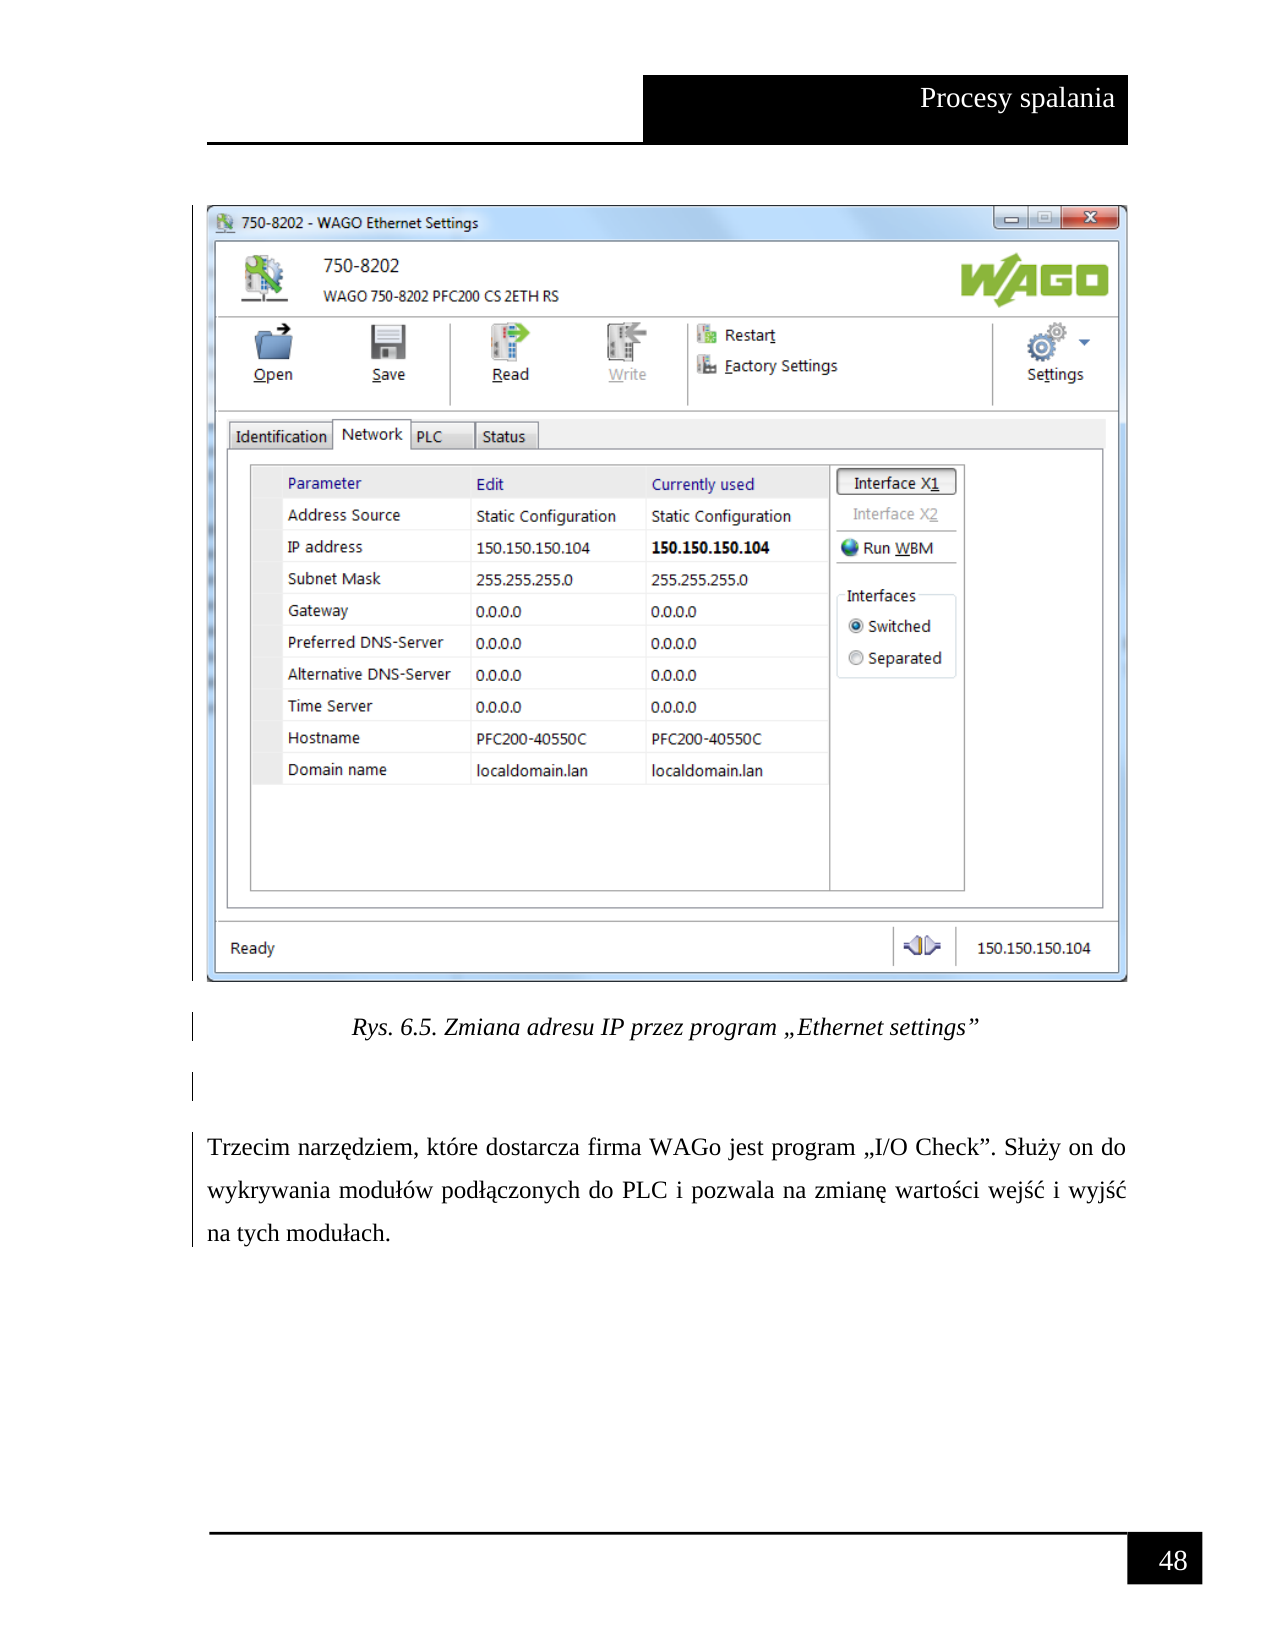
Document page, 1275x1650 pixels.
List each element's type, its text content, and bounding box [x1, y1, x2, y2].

picture [206, 205, 1128, 982]
text Rys. 6.5. Zmiana adresu IP przez program „Ethernet settings” [207, 1012, 1127, 1041]
text Trzecim narzędziem, które dostarcza firma WAGo jest program „I/O Check”. Służy on do wykrywania modułów podłączonych do PLC i pozwala na zmianę wartości wejść i wyjść na tych modułach. [207, 1132, 1127, 1247]
